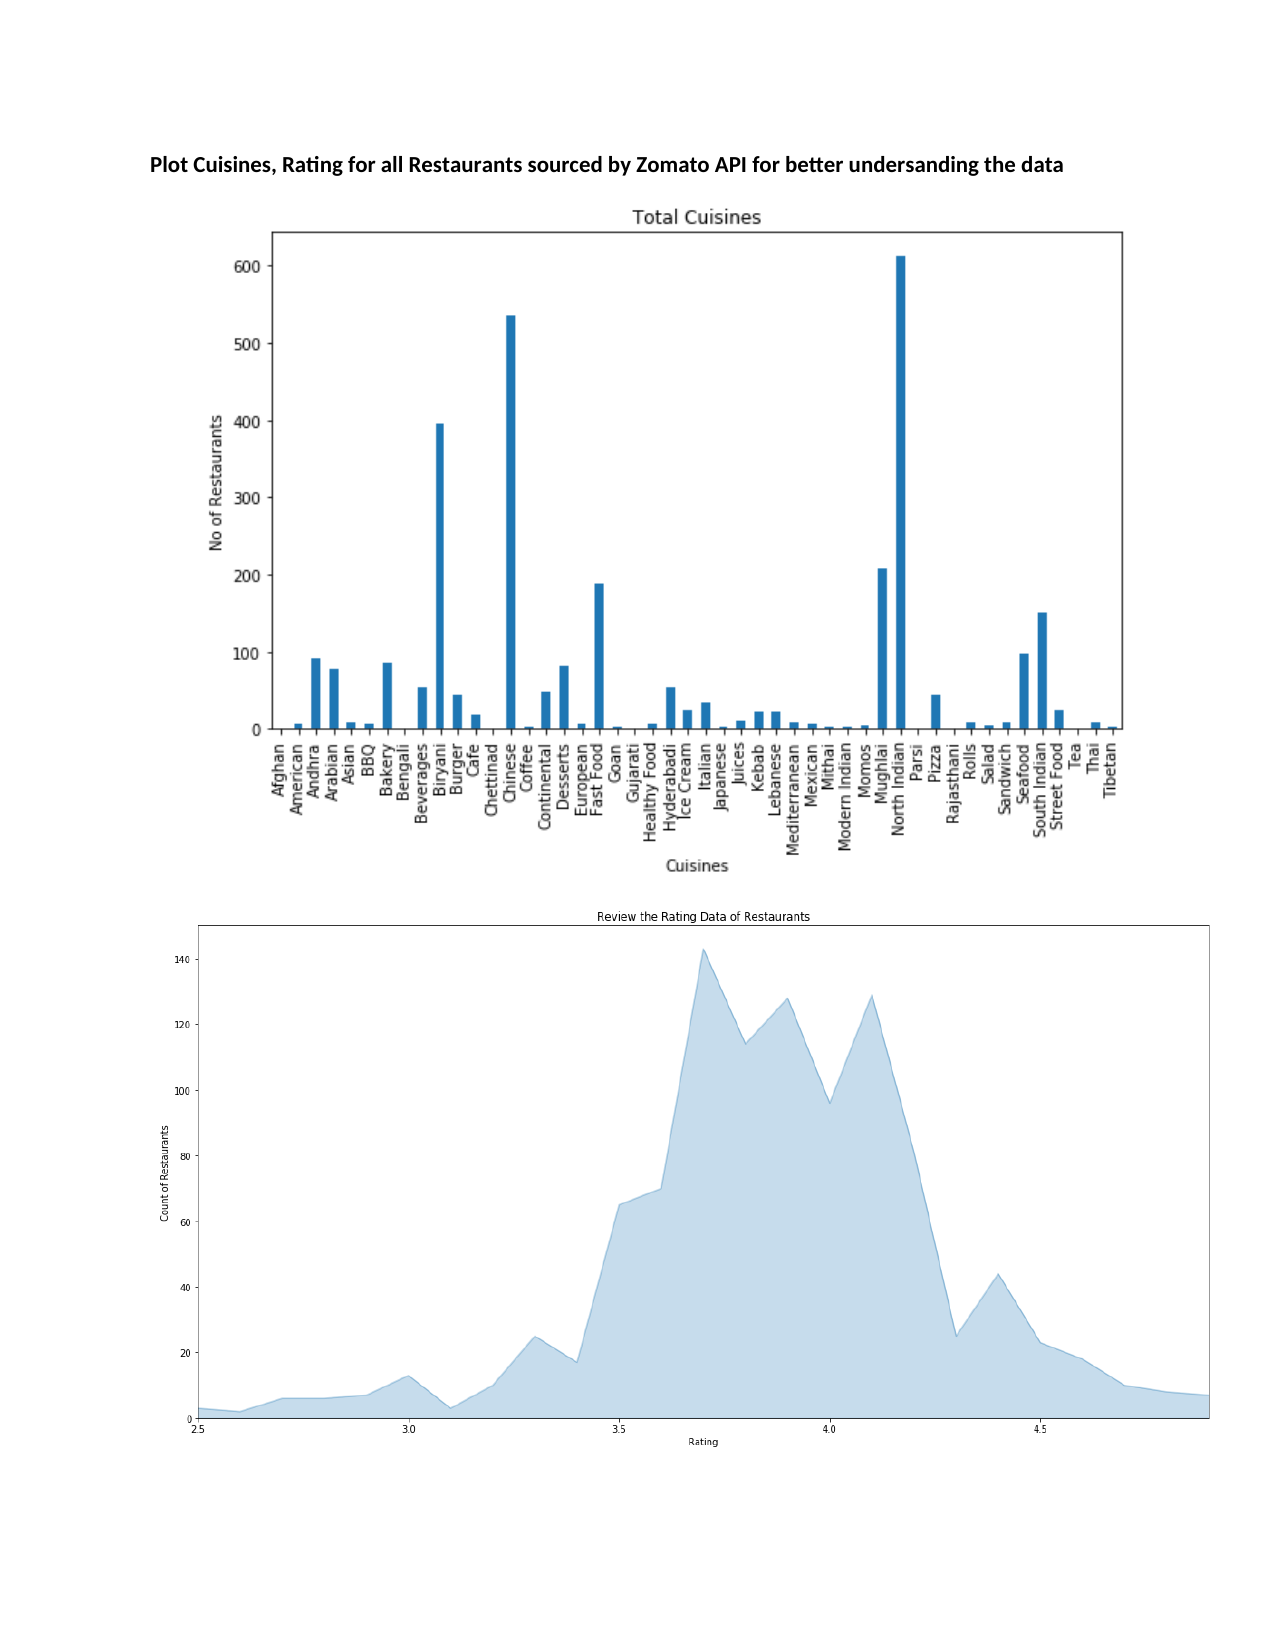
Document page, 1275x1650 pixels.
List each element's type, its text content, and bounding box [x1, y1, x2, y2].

text Plot Cuisines, Rating for all Restaurants sourced by Zomato API for better undersanding the data [150, 150, 1125, 180]
picture [150, 180, 1200, 884]
picture [150, 902, 1238, 1454]
